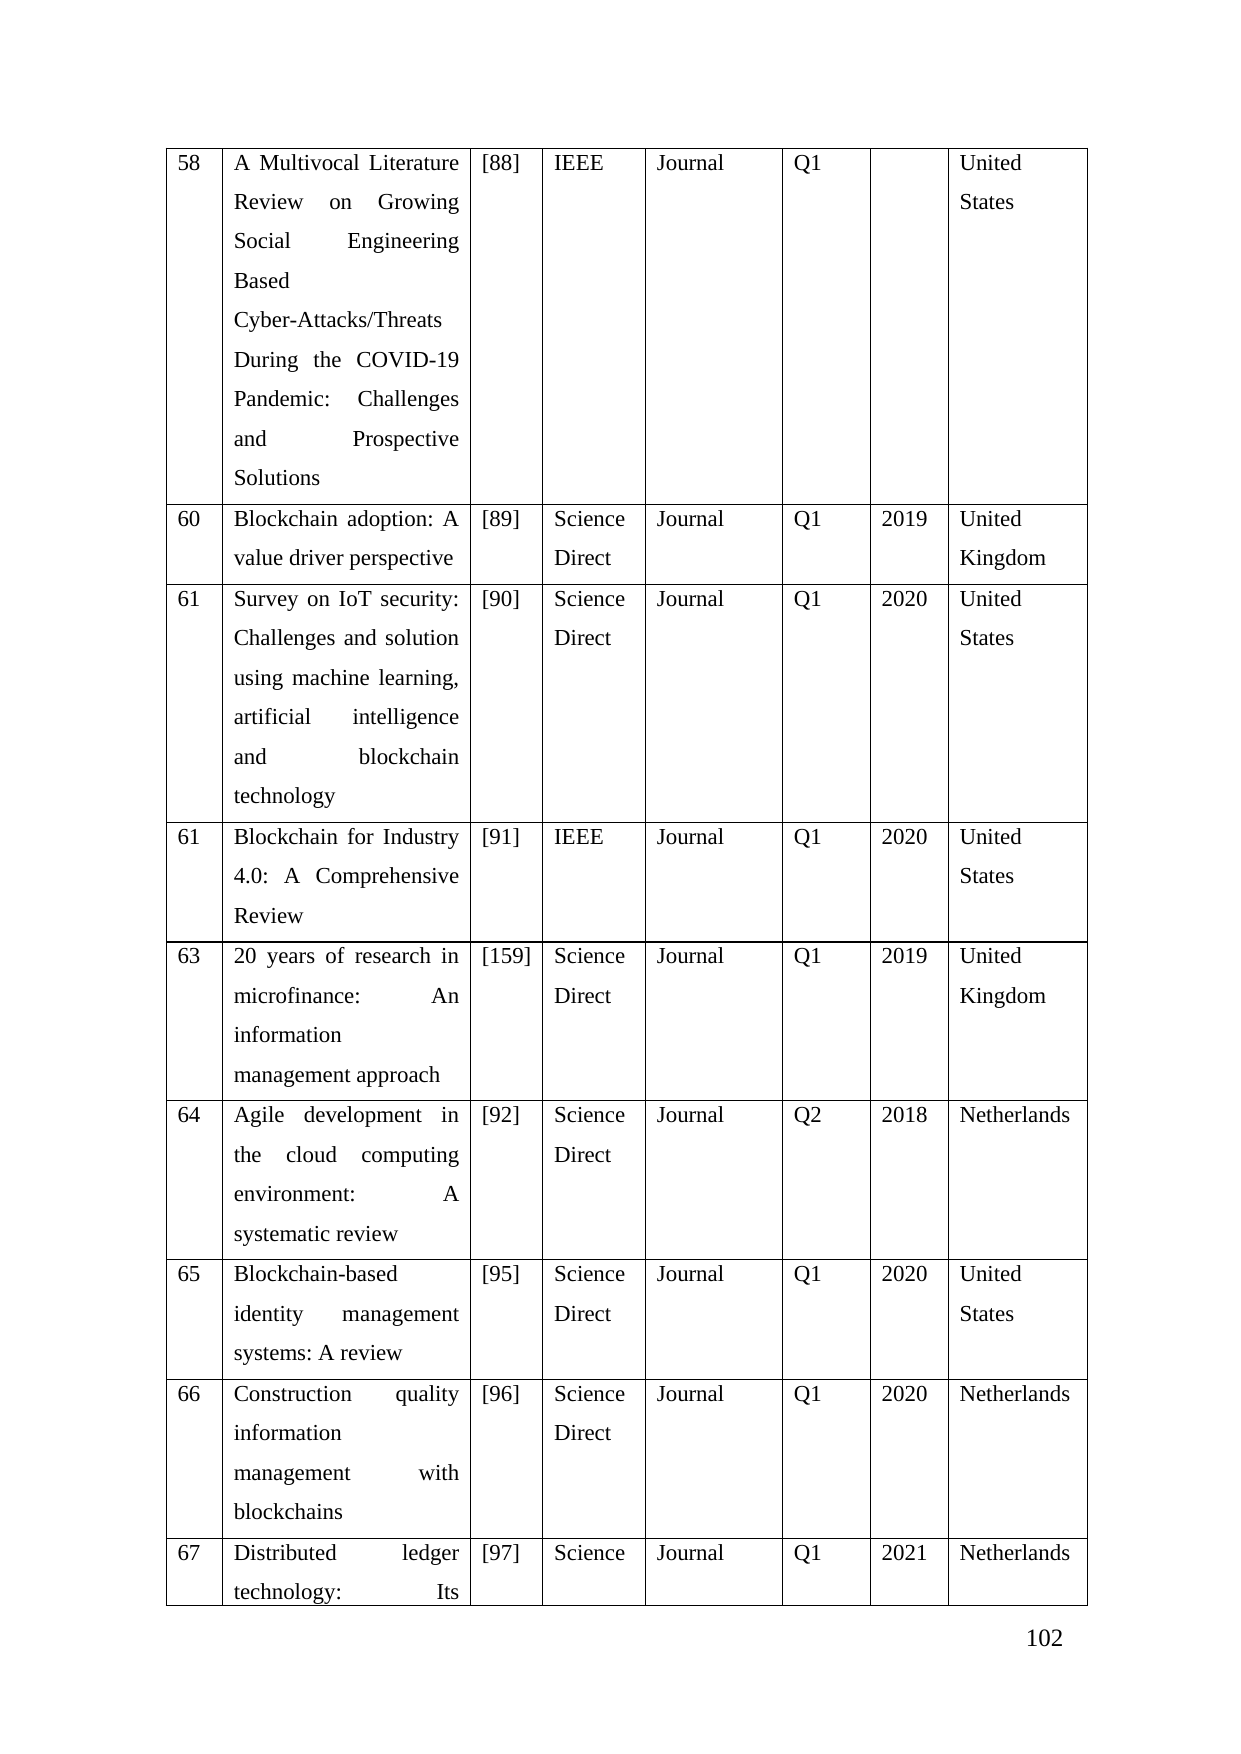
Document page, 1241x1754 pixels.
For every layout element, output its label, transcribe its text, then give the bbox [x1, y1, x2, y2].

table_cell Q1 [783, 585, 870, 822]
table_cell Journal [646, 505, 782, 584]
table_cell Blockchain-based identity management systems: A review [223, 1260, 470, 1379]
table_cell United Kingdom [949, 943, 1087, 1100]
table_cell Q1 [783, 823, 870, 941]
table_cell Netherlands [949, 1101, 1087, 1259]
table_cell Blockchain adoption: A value driver perspective [223, 505, 470, 584]
table_cell Blockchain for Industry 4.0: A Comprehensive Review [223, 823, 470, 941]
table_cell Science Direct [543, 1260, 645, 1379]
table_cell [471, 1260, 542, 1379]
table_cell Netherlands [949, 1539, 1087, 1604]
table_cell Science Direct [543, 1380, 645, 1538]
table_cell 2020 [871, 823, 948, 941]
table_cell United Kingdom [949, 505, 1087, 584]
table_cell [471, 149, 542, 504]
table_cell 2019 [871, 943, 948, 1100]
table_cell Q1 [783, 943, 870, 1100]
table_cell 67 [167, 1539, 222, 1604]
table_cell 60 [167, 505, 222, 584]
table_cell 2020 [871, 1380, 948, 1538]
table_cell Q1 [783, 1380, 870, 1538]
table_cell Journal [646, 823, 782, 941]
table_cell Science Direct [543, 1539, 645, 1604]
table_cell United States [949, 149, 1087, 504]
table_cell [223, 1539, 470, 1604]
table_cell Journal [646, 1539, 782, 1604]
table_cell 2021 [871, 1539, 948, 1604]
table_cell Q1 [783, 1260, 870, 1379]
table_cell [471, 1539, 542, 1604]
table_cell Journal [646, 1101, 782, 1259]
table_cell Netherlands [949, 1380, 1087, 1538]
table_cell Journal [646, 1380, 782, 1538]
table_cell Journal [646, 149, 782, 504]
table_cell 2020 [871, 1260, 948, 1379]
table_cell Journal [646, 585, 782, 822]
table_cell [471, 505, 542, 584]
table_cell Q1 [783, 1539, 870, 1604]
table_cell Q1 [783, 505, 870, 584]
table_cell 65 [167, 1260, 222, 1379]
table_cell [471, 1380, 542, 1538]
table_cell [871, 149, 948, 504]
table_cell [471, 585, 542, 822]
table_cell Q1 [783, 149, 870, 504]
table_cell United States [949, 823, 1087, 941]
table_cell 66 [167, 1380, 222, 1538]
table_cell 2020 [871, 585, 948, 822]
table_cell Science Direct [543, 1101, 645, 1259]
table_cell 20 years of research in microfinance: An information management approach [223, 943, 470, 1100]
table_cell United States [949, 585, 1087, 822]
table_cell Journal [646, 943, 782, 1100]
table_cell Q2 [783, 1101, 870, 1259]
table_cell Agile development in the cloud computing environment: A systematic review [223, 1101, 470, 1259]
table_cell IEEE [543, 823, 645, 941]
table_cell Construction quality information management with blockchains [223, 1380, 470, 1538]
table_cell Science Direct [543, 943, 645, 1100]
table_cell 61 [167, 823, 222, 941]
table_cell 61 [167, 585, 222, 822]
table_cell Science Direct [543, 505, 645, 584]
table_cell A Multivocal Literature Review on Growing Social Engineering Based Cyber-Attacks/Threats During the COVID-19 Pandemic: Challenges and Prospective Solutions [223, 149, 470, 504]
table_cell 64 [167, 1101, 222, 1259]
table_cell Survey on IoT security: Challenges and solution using machine learning, artificial intelligence and blockchain technology [223, 585, 470, 822]
table_cell IEEE [543, 149, 645, 504]
table_cell 2019 [871, 505, 948, 584]
table_cell Science Direct [543, 585, 645, 822]
table_cell 58 [167, 149, 222, 504]
table_cell 2018 [871, 1101, 948, 1259]
table_cell 63 [167, 943, 222, 1100]
table_cell Journal [646, 1260, 782, 1379]
table_cell [471, 943, 542, 1100]
table_cell United States [949, 1260, 1087, 1379]
table_cell [471, 823, 542, 941]
table_cell [471, 1101, 542, 1259]
